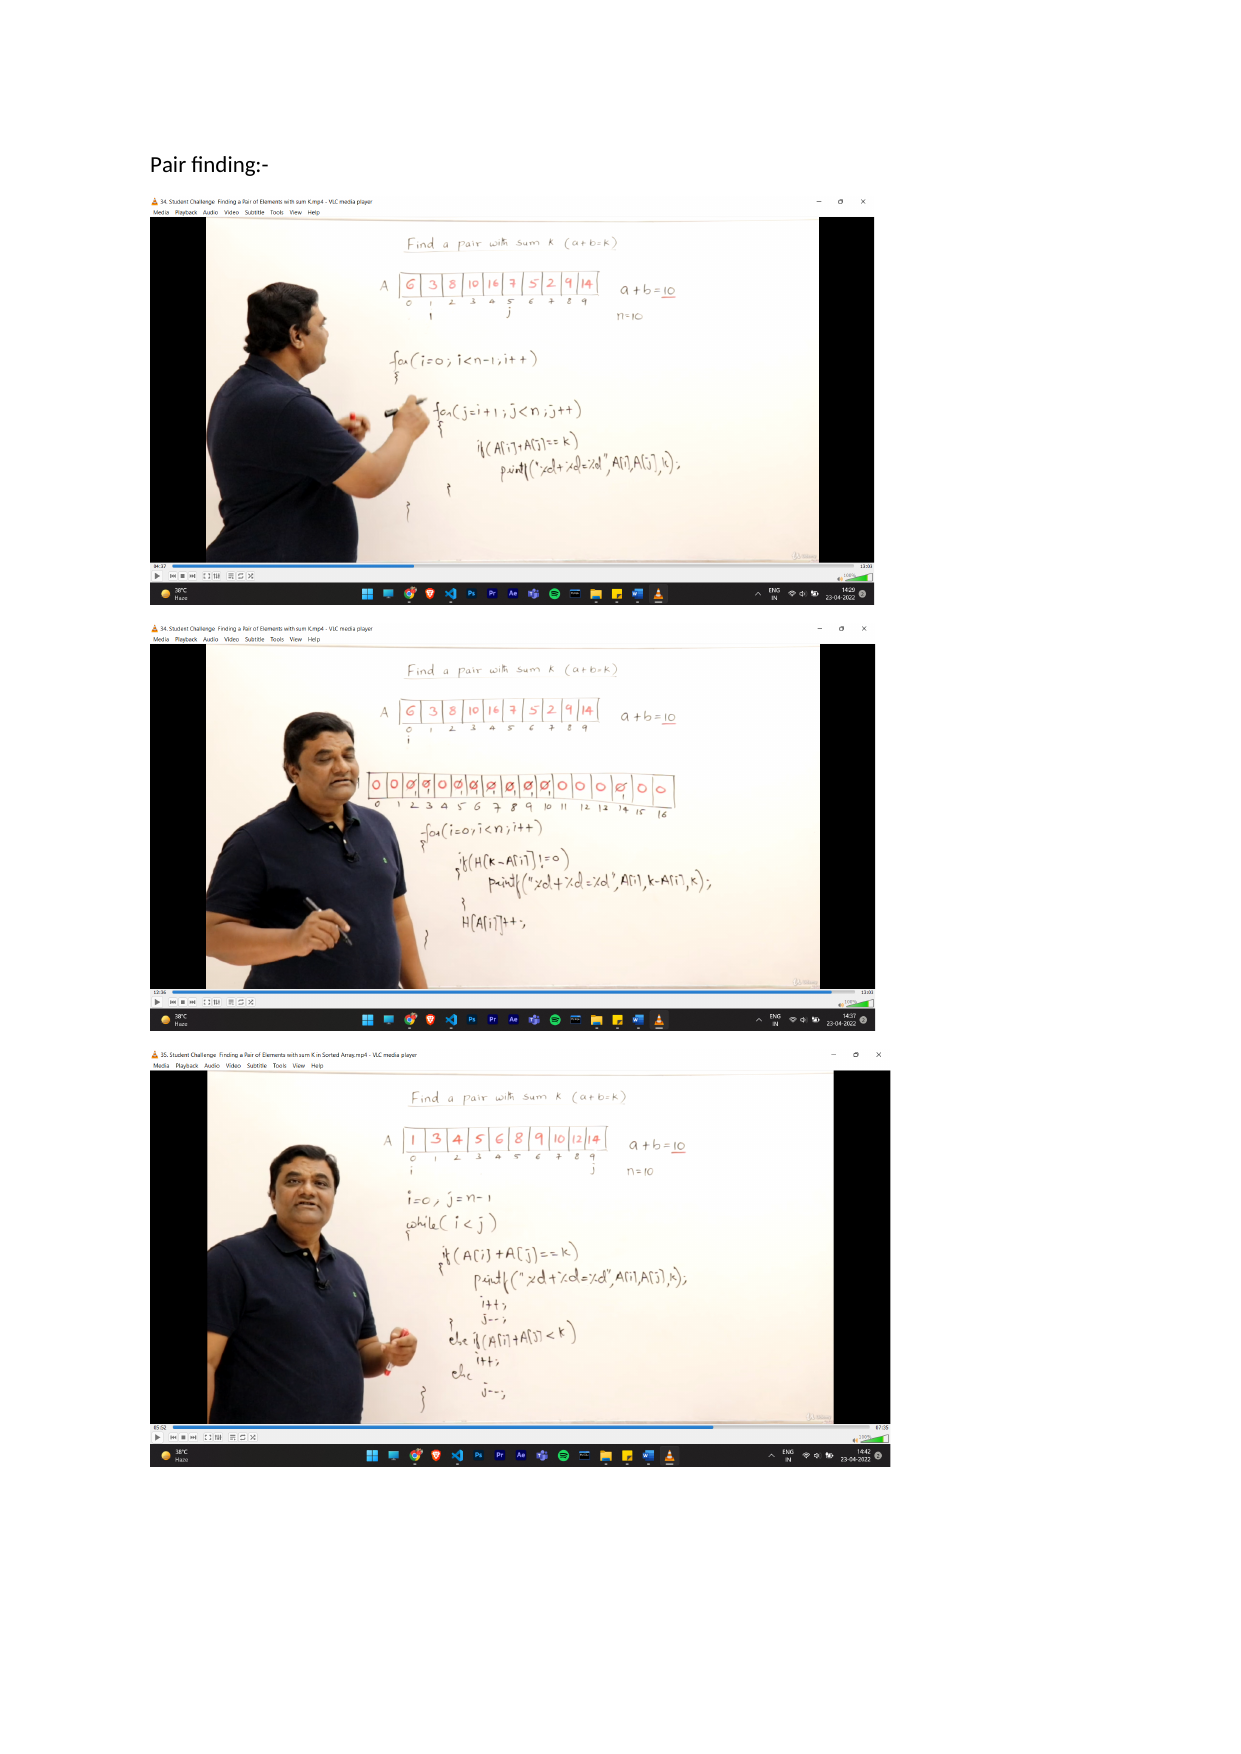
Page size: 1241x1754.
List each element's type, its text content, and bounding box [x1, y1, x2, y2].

picture [150, 1049, 891, 1467]
picture [150, 623, 876, 1031]
text Pair finding:- [150, 150, 1090, 178]
picture [150, 196, 875, 605]
